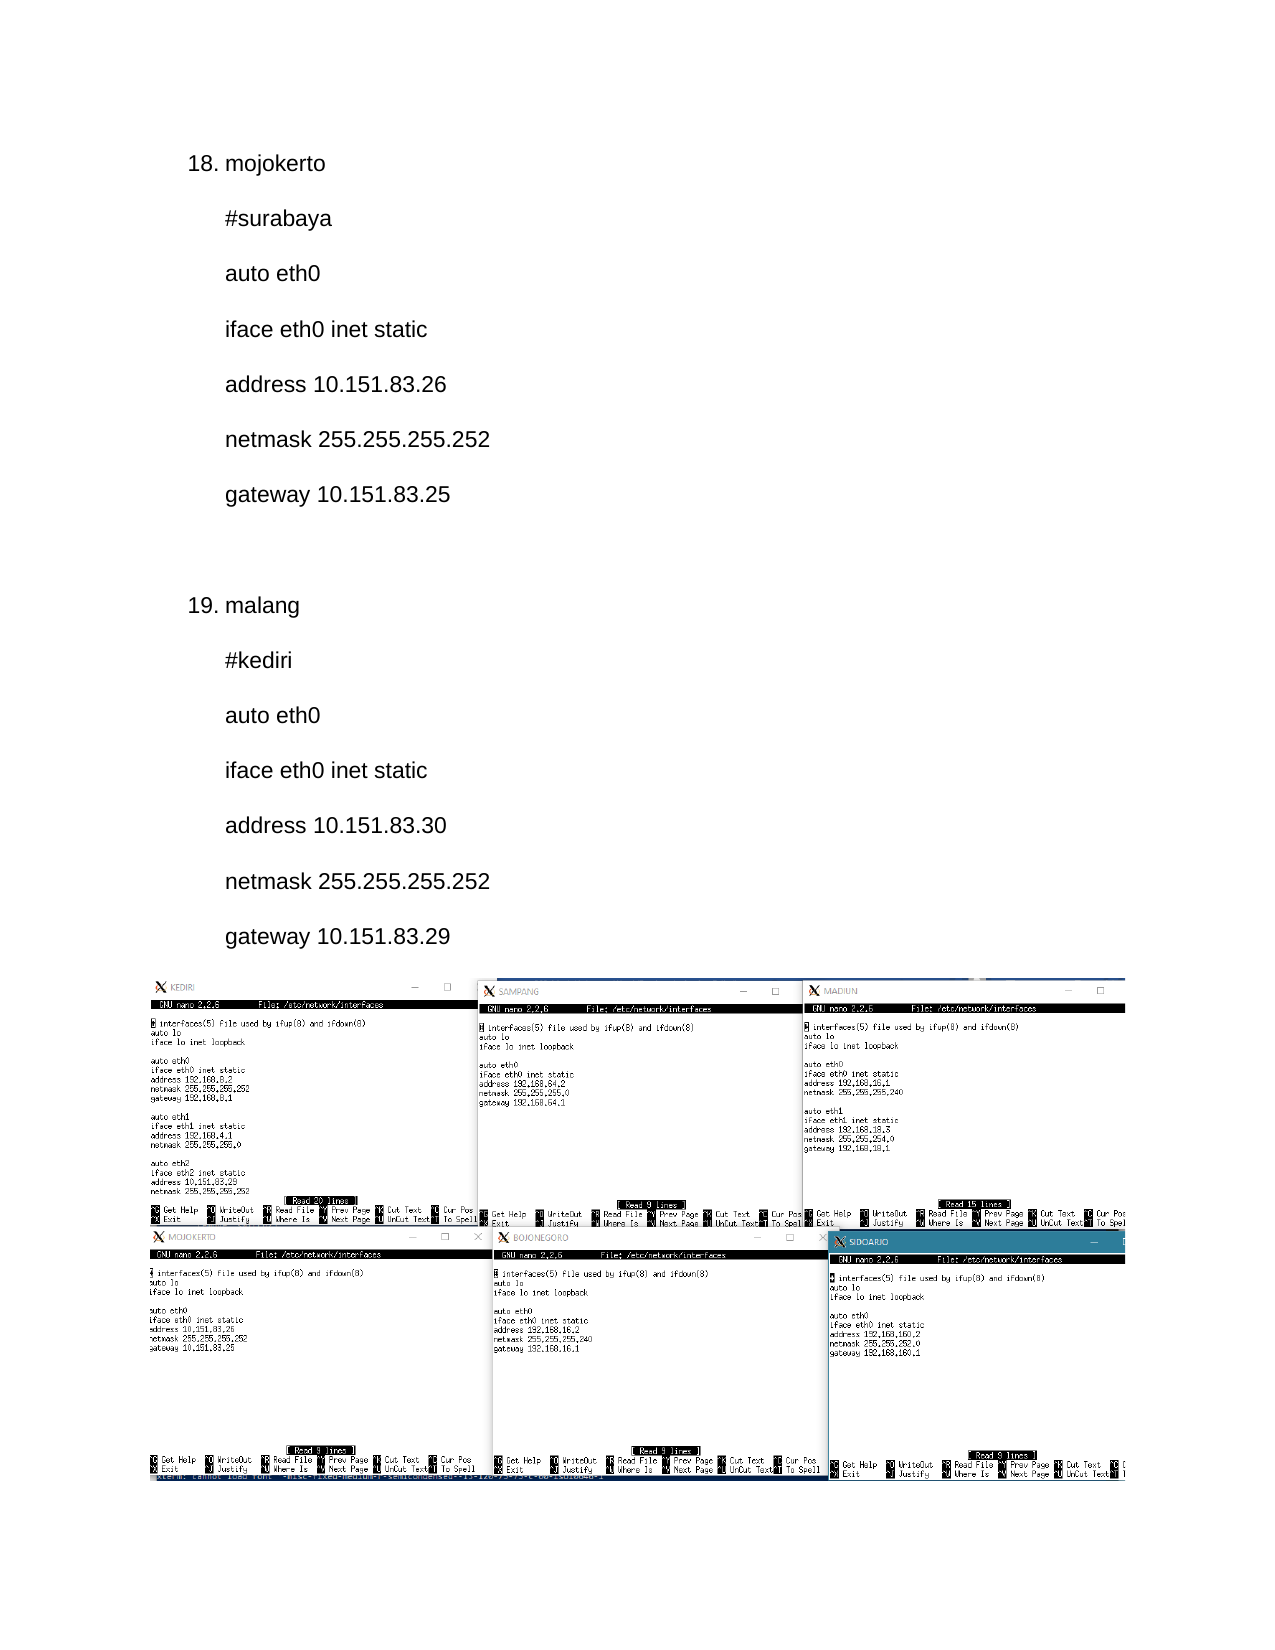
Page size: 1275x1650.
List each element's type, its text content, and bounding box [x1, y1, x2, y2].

text netmask 255.255.255.252 [225, 868, 1125, 894]
list malang [187, 592, 1125, 618]
text #kediri [225, 647, 1125, 673]
text iface eth0 inet static [225, 757, 1125, 784]
text gateway 10.151.83.29 [225, 923, 1125, 949]
text auto eth0 [225, 702, 1125, 728]
text address 10.151.83.26 [225, 371, 1125, 397]
text address 10.151.83.30 [225, 812, 1125, 839]
text gateway 10.151.83.25 [225, 481, 1125, 508]
list mojokerto [187, 150, 1125, 176]
text iface eth0 inet static [225, 316, 1125, 342]
picture [150, 978, 1125, 1481]
text netmask 255.255.255.252 [225, 426, 1125, 452]
text #surabaya [225, 205, 1125, 232]
text auto eth0 [225, 260, 1125, 287]
